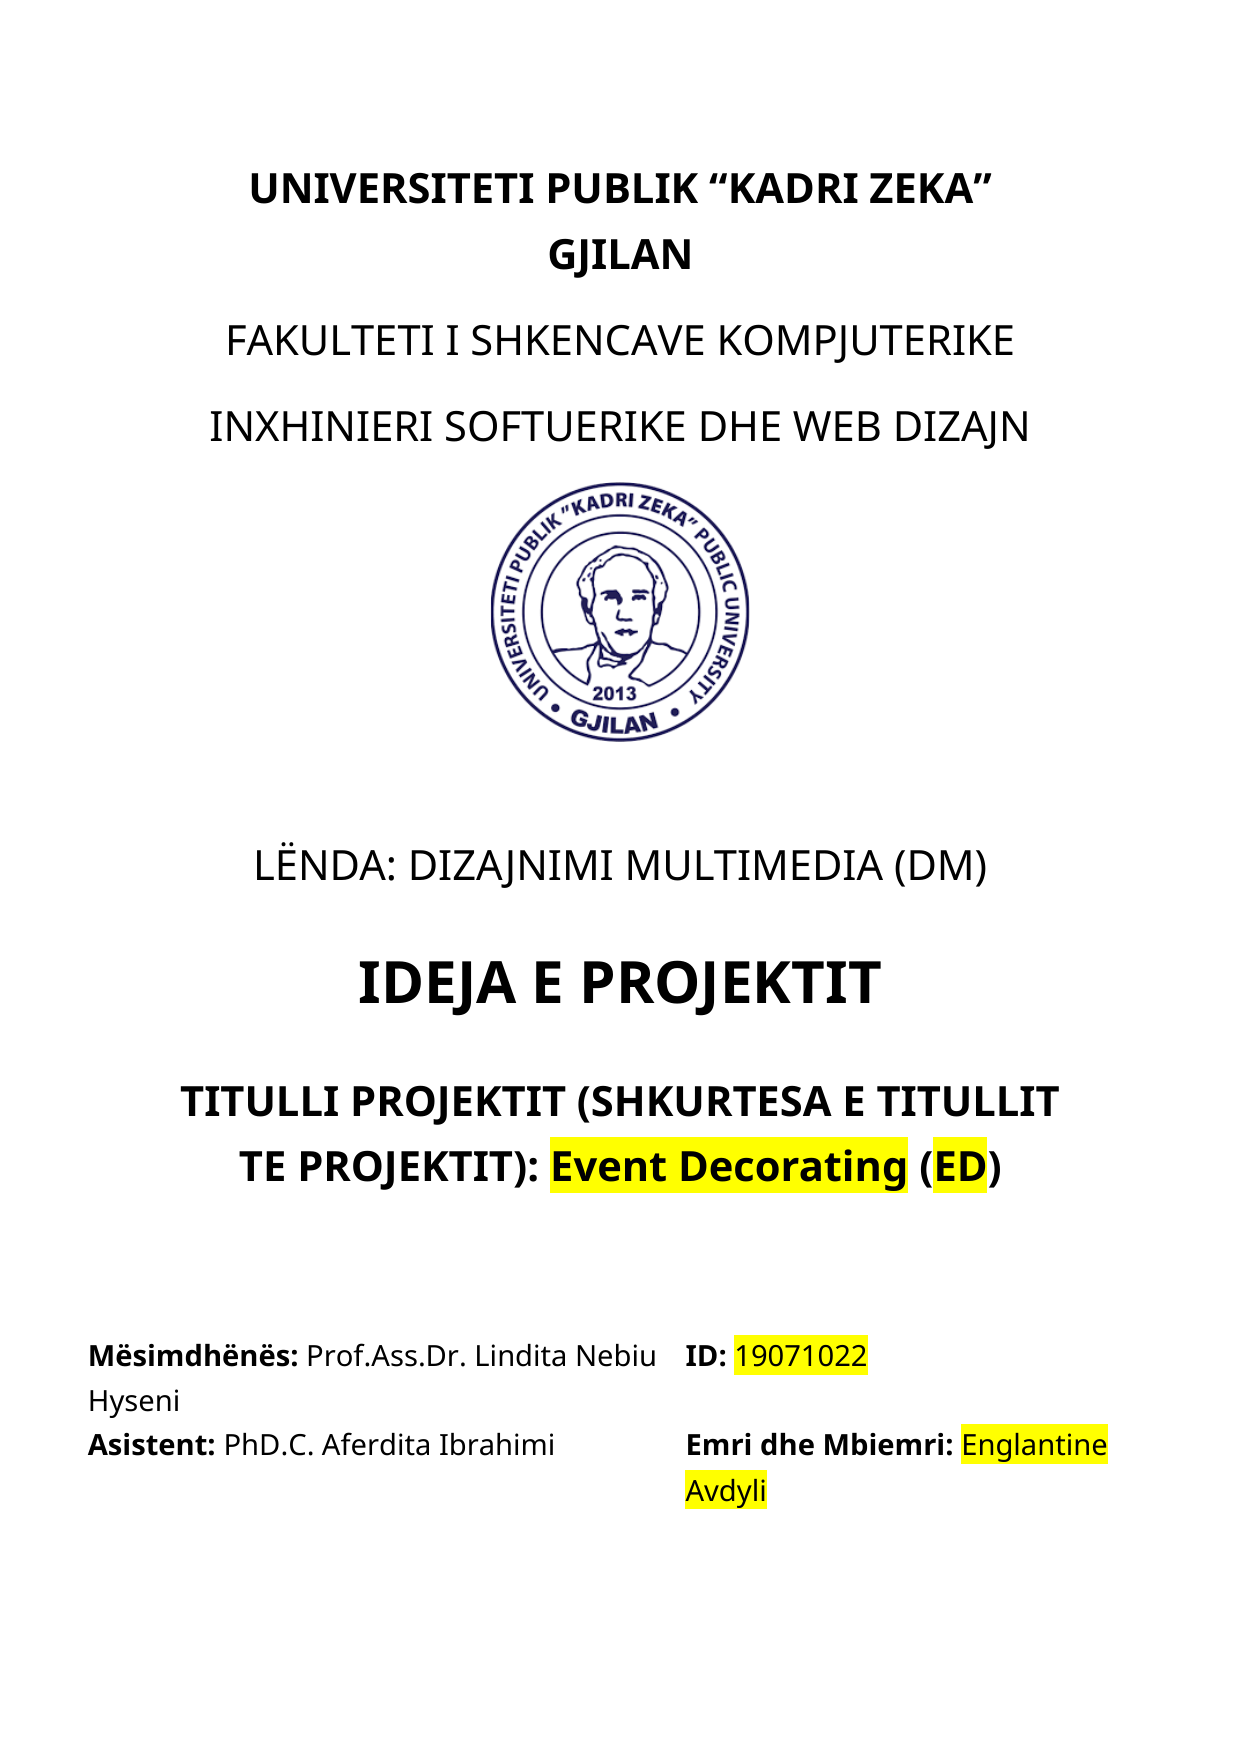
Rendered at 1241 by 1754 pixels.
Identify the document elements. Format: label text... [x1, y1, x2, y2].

text INXHINIERI SOFTUERIKE DHE WEB DIZAJN [177, 397, 1063, 453]
table_header ID: 19071022 [674, 1335, 1145, 1424]
table_cell Emri dhe Mbiemri: Englantine Avdyli [674, 1424, 1145, 1513]
text UNIVERSITETI PUBLIK “KADRI ZEKA” GJILAN [177, 159, 1063, 281]
text TITULLI PROJEKTIT (SHKURTESA E TITULLIT TE PROJEKTIT): Event Decorating (ED) [177, 1072, 1063, 1193]
text LËNDA: DIZAJNIMI MULTIMEDIA (DM) [177, 839, 1063, 891]
picture [490, 482, 750, 742]
table_header Mësimdhënës: Prof.Ass.Dr. Lindita Nebiu Hyseni [76, 1335, 674, 1424]
text FAKULTETI I SHKENCAVE KOMPJUTERIKE [177, 311, 1063, 367]
table_cell Asistent: PhD.C. Aferdita Ibrahimi [76, 1424, 674, 1513]
text IDEJA E PROJEKTIT [177, 942, 1063, 1021]
